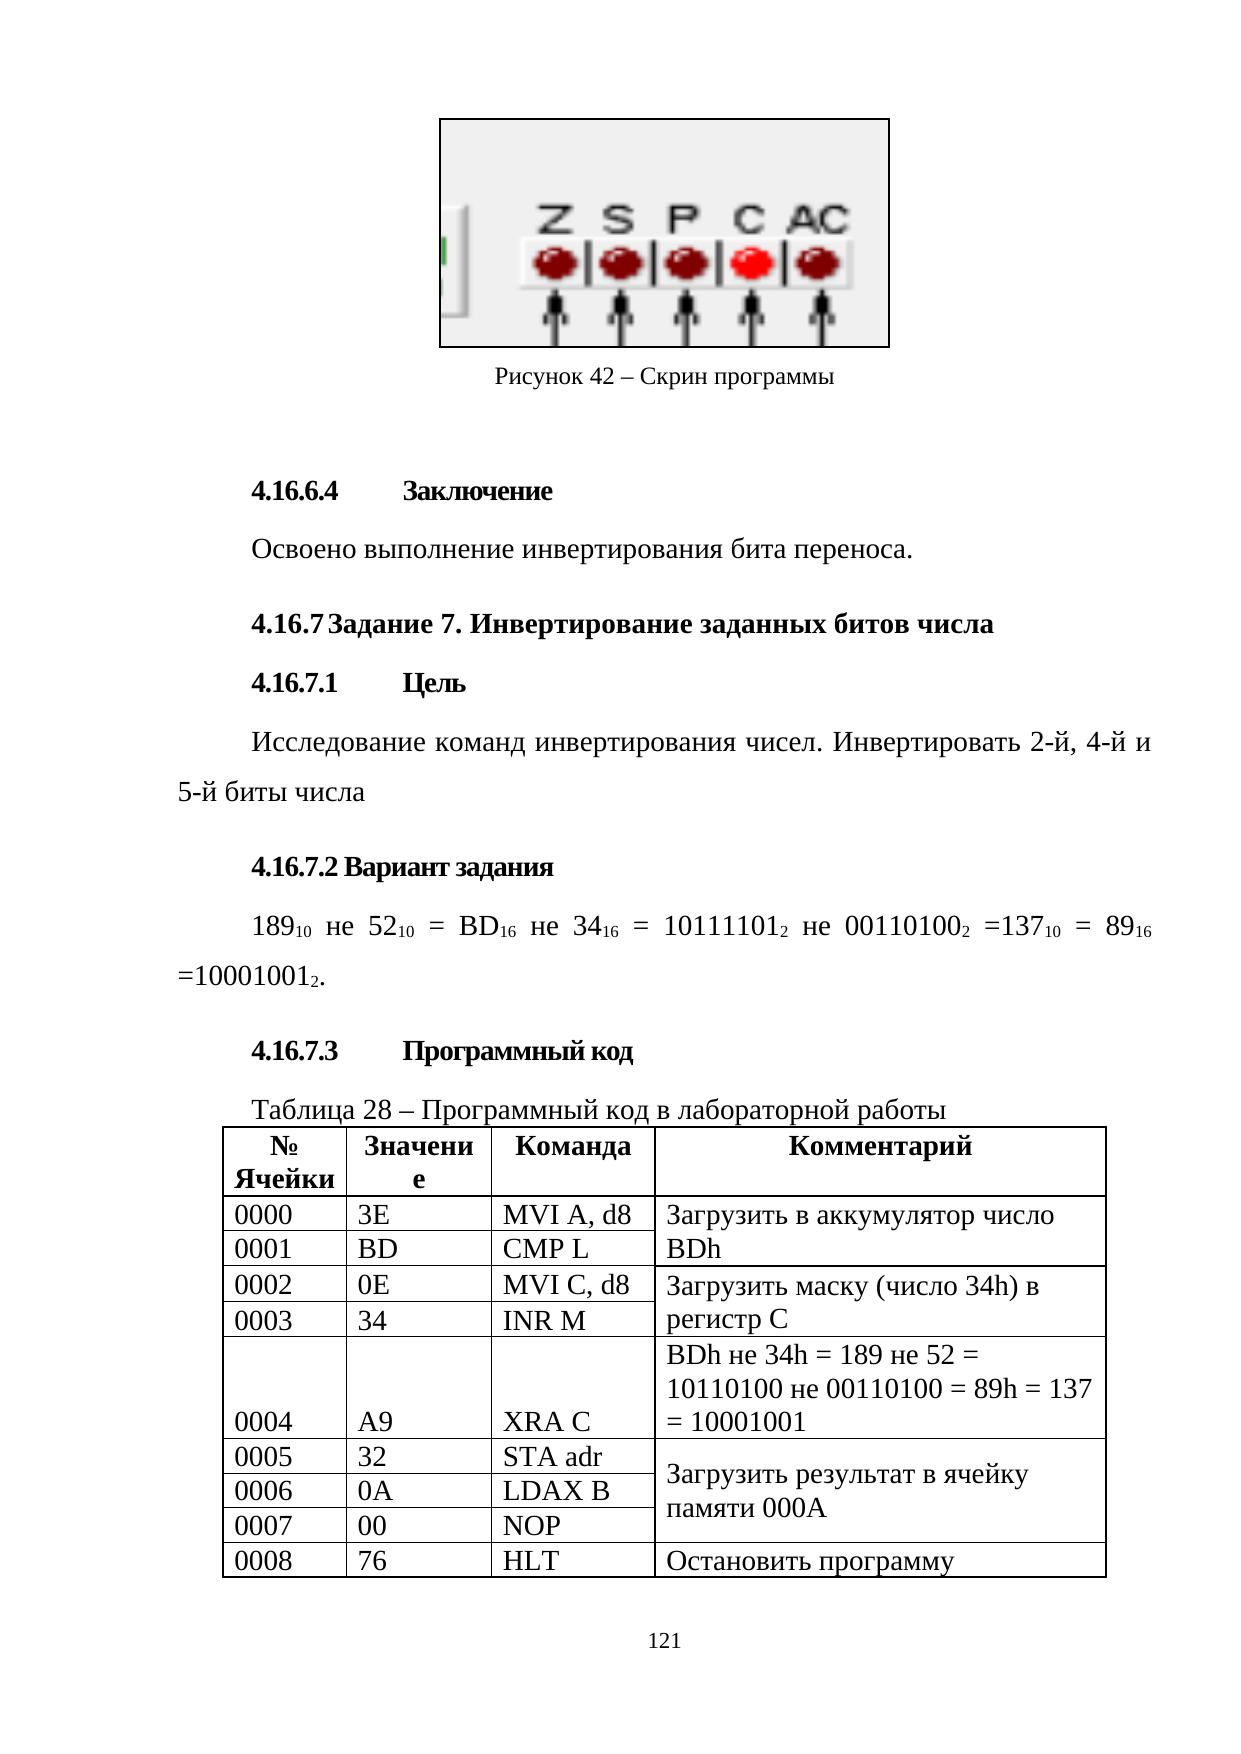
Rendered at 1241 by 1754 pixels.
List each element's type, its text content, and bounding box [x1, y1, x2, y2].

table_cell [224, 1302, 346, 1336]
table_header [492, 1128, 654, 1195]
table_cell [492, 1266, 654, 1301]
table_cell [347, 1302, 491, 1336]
subtitle Задание 7. Инвертирование заданных битов числа [177, 607, 1152, 640]
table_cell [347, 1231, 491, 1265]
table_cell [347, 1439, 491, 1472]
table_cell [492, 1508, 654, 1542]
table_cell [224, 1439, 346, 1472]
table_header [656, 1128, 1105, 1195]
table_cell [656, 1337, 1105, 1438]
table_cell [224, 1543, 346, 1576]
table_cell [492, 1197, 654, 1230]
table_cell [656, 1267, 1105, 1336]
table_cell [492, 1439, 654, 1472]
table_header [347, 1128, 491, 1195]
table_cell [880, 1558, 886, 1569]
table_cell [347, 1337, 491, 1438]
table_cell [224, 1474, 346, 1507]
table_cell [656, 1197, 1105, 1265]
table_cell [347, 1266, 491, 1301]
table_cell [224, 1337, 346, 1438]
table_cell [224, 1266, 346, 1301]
text Освоено выполнение инвертирования бита переноса. [177, 531, 1152, 565]
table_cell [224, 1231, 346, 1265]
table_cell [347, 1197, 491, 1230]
title 4.16.7.1 Цель [177, 665, 1152, 699]
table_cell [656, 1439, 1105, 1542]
title 4.16.7.2 Вариант задания [177, 849, 1152, 883]
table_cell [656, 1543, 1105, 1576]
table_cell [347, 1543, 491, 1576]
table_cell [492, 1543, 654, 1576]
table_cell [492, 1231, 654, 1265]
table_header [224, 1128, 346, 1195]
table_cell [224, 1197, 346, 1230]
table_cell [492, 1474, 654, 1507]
text Таблица 28 – Программный код в лабораторной работы [177, 1092, 1152, 1126]
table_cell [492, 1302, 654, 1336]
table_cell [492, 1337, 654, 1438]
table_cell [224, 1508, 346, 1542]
title 4.16.7.3 Программный код [177, 1033, 1152, 1067]
text Рисунок 42 – Скрин программы [177, 361, 1152, 390]
text Исследование команд инвертирования чисел. Инвертировать 2-й, 4-й и 5-й биты числа [177, 724, 1152, 807]
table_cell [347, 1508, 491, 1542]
picture [441, 120, 888, 346]
text 18910 не 5210 = BD16 не 3416 = 101111012 не 001101002 =13710 = 8916 =100010012. [177, 908, 1152, 992]
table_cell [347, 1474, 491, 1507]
title 4.16.6.4 Заключение [177, 473, 1152, 506]
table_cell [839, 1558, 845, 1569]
